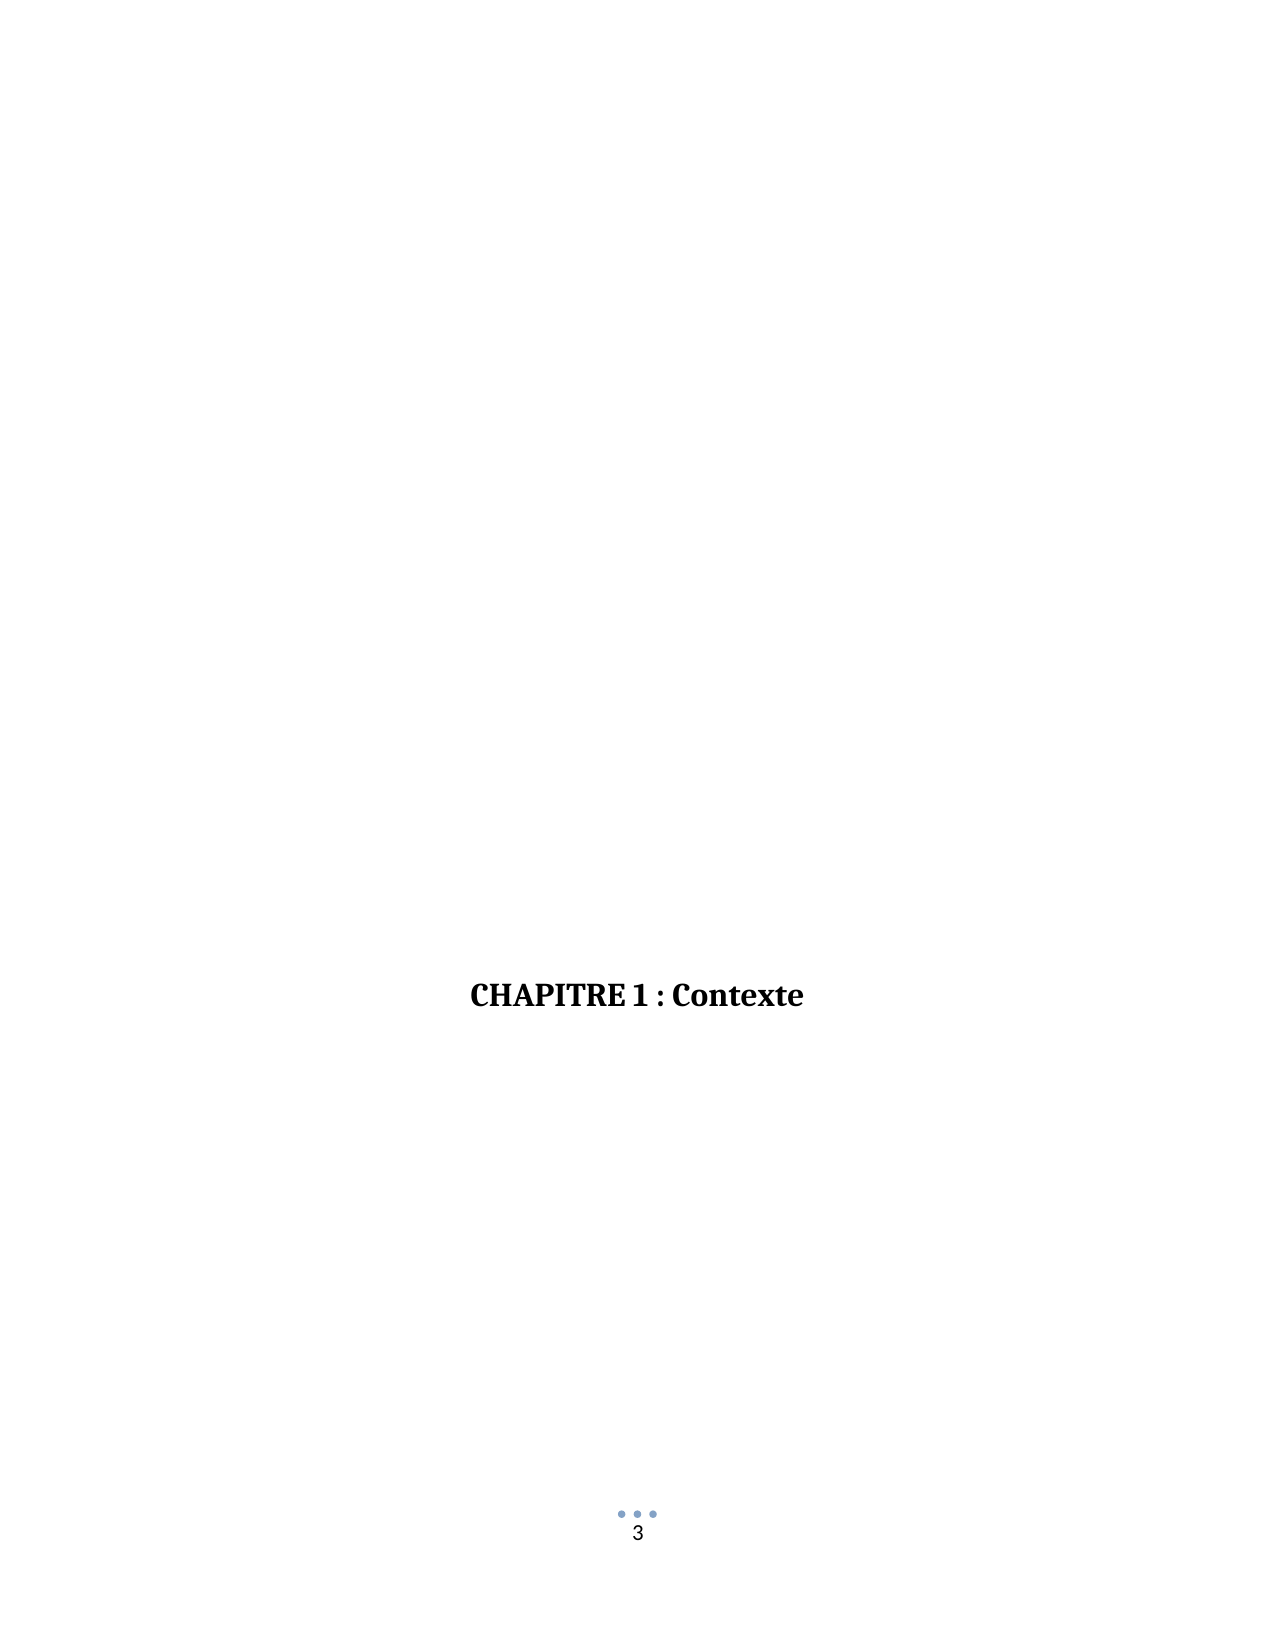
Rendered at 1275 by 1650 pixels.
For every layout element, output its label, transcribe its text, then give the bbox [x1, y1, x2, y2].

subtitle CHAPITRE 1 : Contexte [150, 977, 1125, 1015]
